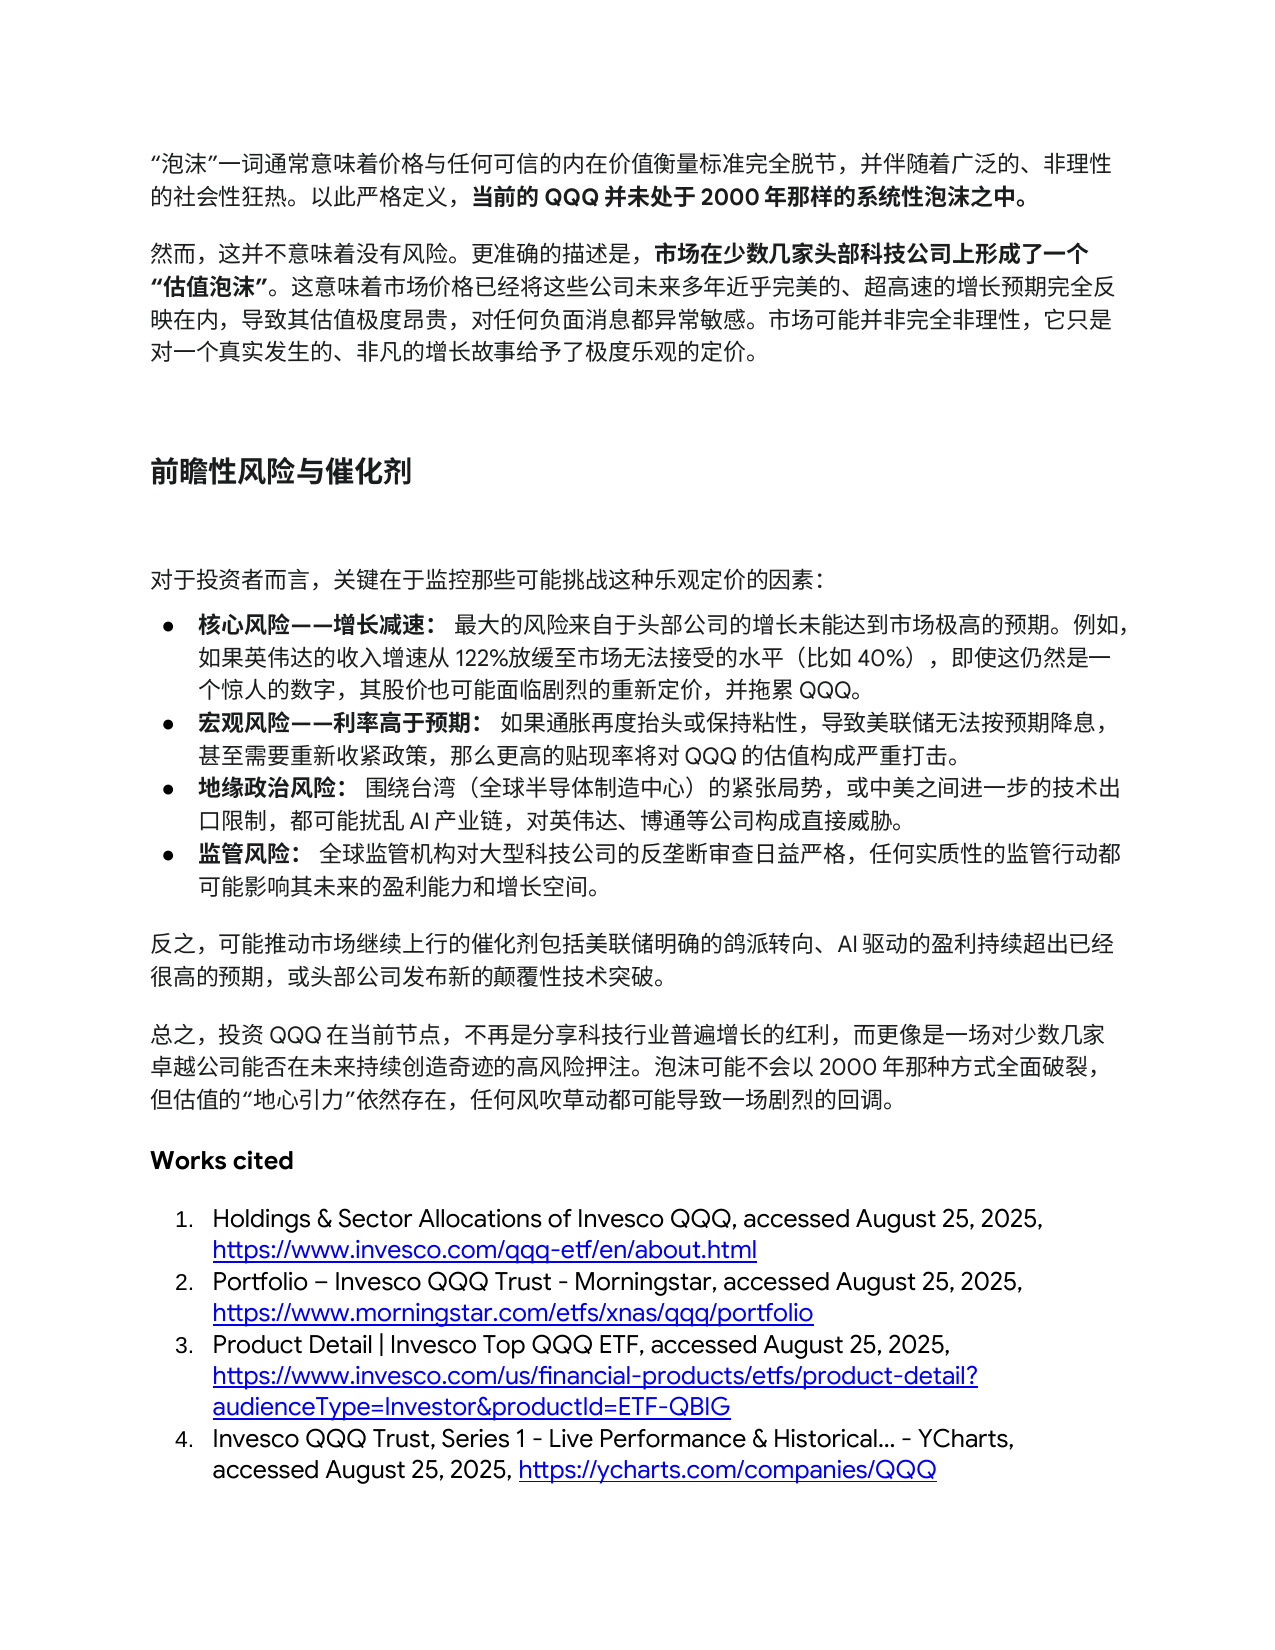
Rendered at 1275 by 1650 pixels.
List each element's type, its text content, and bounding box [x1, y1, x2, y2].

text 对于投资者而言，关键在于监控那些可能挑战这种乐观定价的因素： [150, 566, 1125, 594]
text 总之，投资QQQ在当前节点，不再是分享科技行业普遍增长的红利，而更像是一场对少数几家卓越公司能否在未来持续创造奇迹的高风险押注。泡沫可能不会以2000年那种方式全面破裂，但估值的“地心引力”依然存在，任何风吹草动都可能导致一场剧烈的回调。 [150, 1021, 1125, 1115]
subtitle Works cited [150, 1146, 1125, 1177]
list Portfolio – Invesco QQQ Trust - Morningstar, accessed August 25, 2025, https://www.morningstar.com/etfs/xnas/qqq/portfolio [175, 1266, 1125, 1329]
subtitle 前瞻性风险与催化剂 [150, 454, 1125, 491]
text 反之，可能推动市场继续上行的催化剂包括美联储明确的鸽派转向、AI驱动的盈利持续超出已经很高的预期，或头部公司发布新的颠覆性技术突破。 [150, 930, 1125, 992]
list 宏观风险——利率高于预期： 如果通胀再度抬头或保持粘性，导致美联储无法按预期降息，甚至需要重新收紧政策，那么更高的贴现率将对QQQ的估值构成严重打击。 [161, 709, 1125, 771]
list 地缘政治风险： 围绕台湾（全球半导体制造中心）的紧张局势，或中美之间进一步的技术出口限制，都可能扰乱AI产业链，对英伟达、博通等公司构成直接威胁。 [161, 774, 1125, 836]
list 核心风险——增长减速： 最大的风险来自于头部公司的增长未能达到市场极高的预期。例如，如果英伟达的收入增速从122%放缓至市场无法接受的水平（比如40%），即使这仍然是一个惊人的数字，其股价也可能面临剧烈的重新定价，并拖累QQQ。 [161, 611, 1125, 705]
text 然而，这并不意味着没有风险。更准确的描述是，市场在少数几家头部科技公司上形成了一个“估值泡沫”。这意味着市场价格已经将这些公司未来多年近乎完美的、超高速的增长预期完全反映在内，导致其估值极度昂贵，对任何负面消息都异常敏感。市场可能并非完全非理性，它只是对一个真实发生的、非凡的增长故事给予了极度乐观的定价。 [150, 240, 1125, 367]
text “泡沫”一词通常意味着价格与任何可信的内在价值衡量标准完全脱节，并伴随着广泛的、非理性的社会性狂热。以此严格定义，当前的QQQ并未处于2000年那样的系统性泡沫之中。 [150, 150, 1125, 211]
list Product Detail | Invesco Top QQQ ETF, accessed August 25, 2025, https://www.invesco.com/us/financial-products/etfs/product-detail?audienceType=Investor&productId=ETF-QBIG [175, 1329, 1125, 1423]
list 监管风险： 全球监管机构对大型科技公司的反垄断审查日益严格，任何实质性的监管行动都可能影响其未来的盈利能力和增长空间。 [161, 840, 1125, 901]
list Holdings & Sector Allocations of Invesco QQQ, accessed August 25, 2025, https://www.invesco.com/qqq-etf/en/about.html [175, 1203, 1125, 1266]
list Invesco QQQ Trust, Series 1 - Live Performance & Historical… - YCharts, accessed August 25, 2025, https://ycharts.com/companies/QQQ [175, 1423, 1125, 1486]
